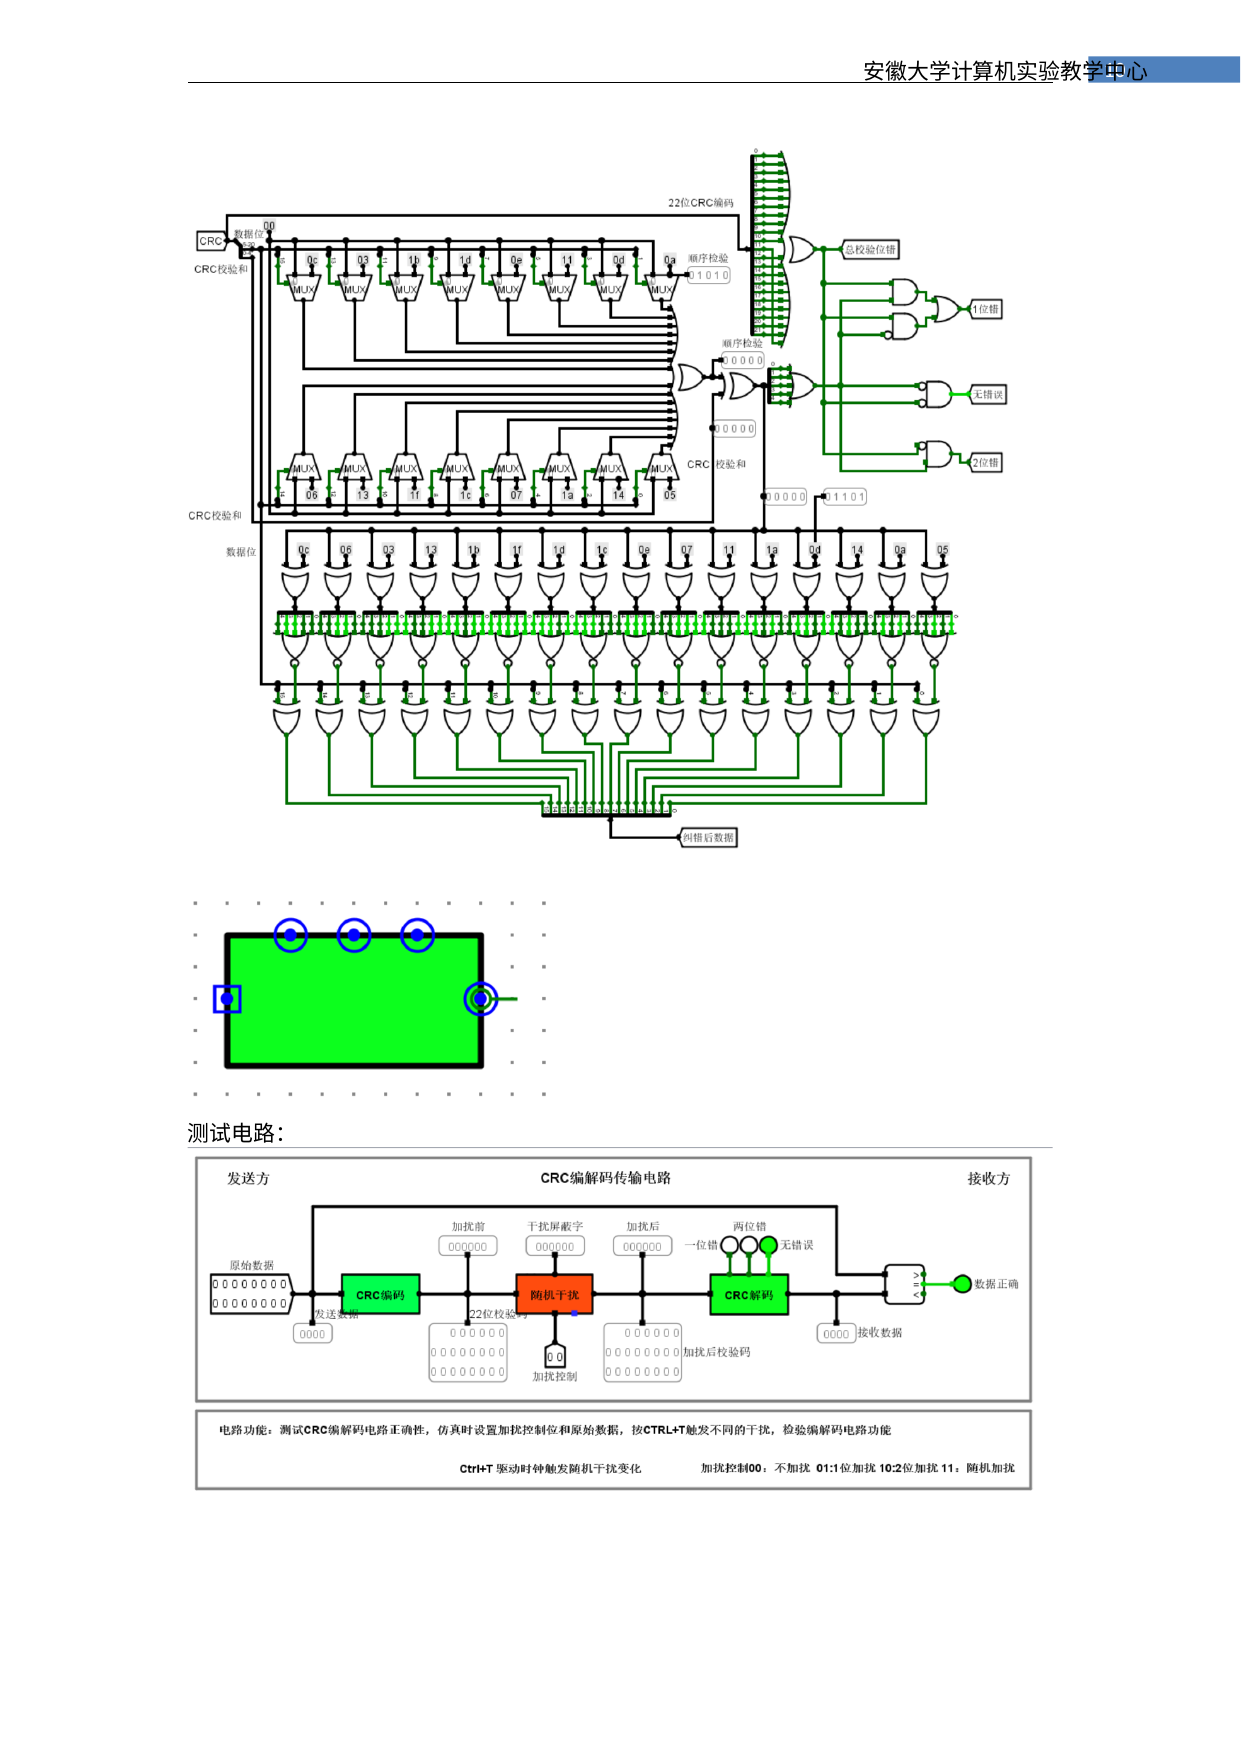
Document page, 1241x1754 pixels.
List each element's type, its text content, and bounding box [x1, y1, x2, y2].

picture [187, 887, 562, 1113]
picture [187, 1147, 1053, 1508]
picture [187, 140, 1053, 873]
text 测试电路： [187, 1115, 1053, 1147]
